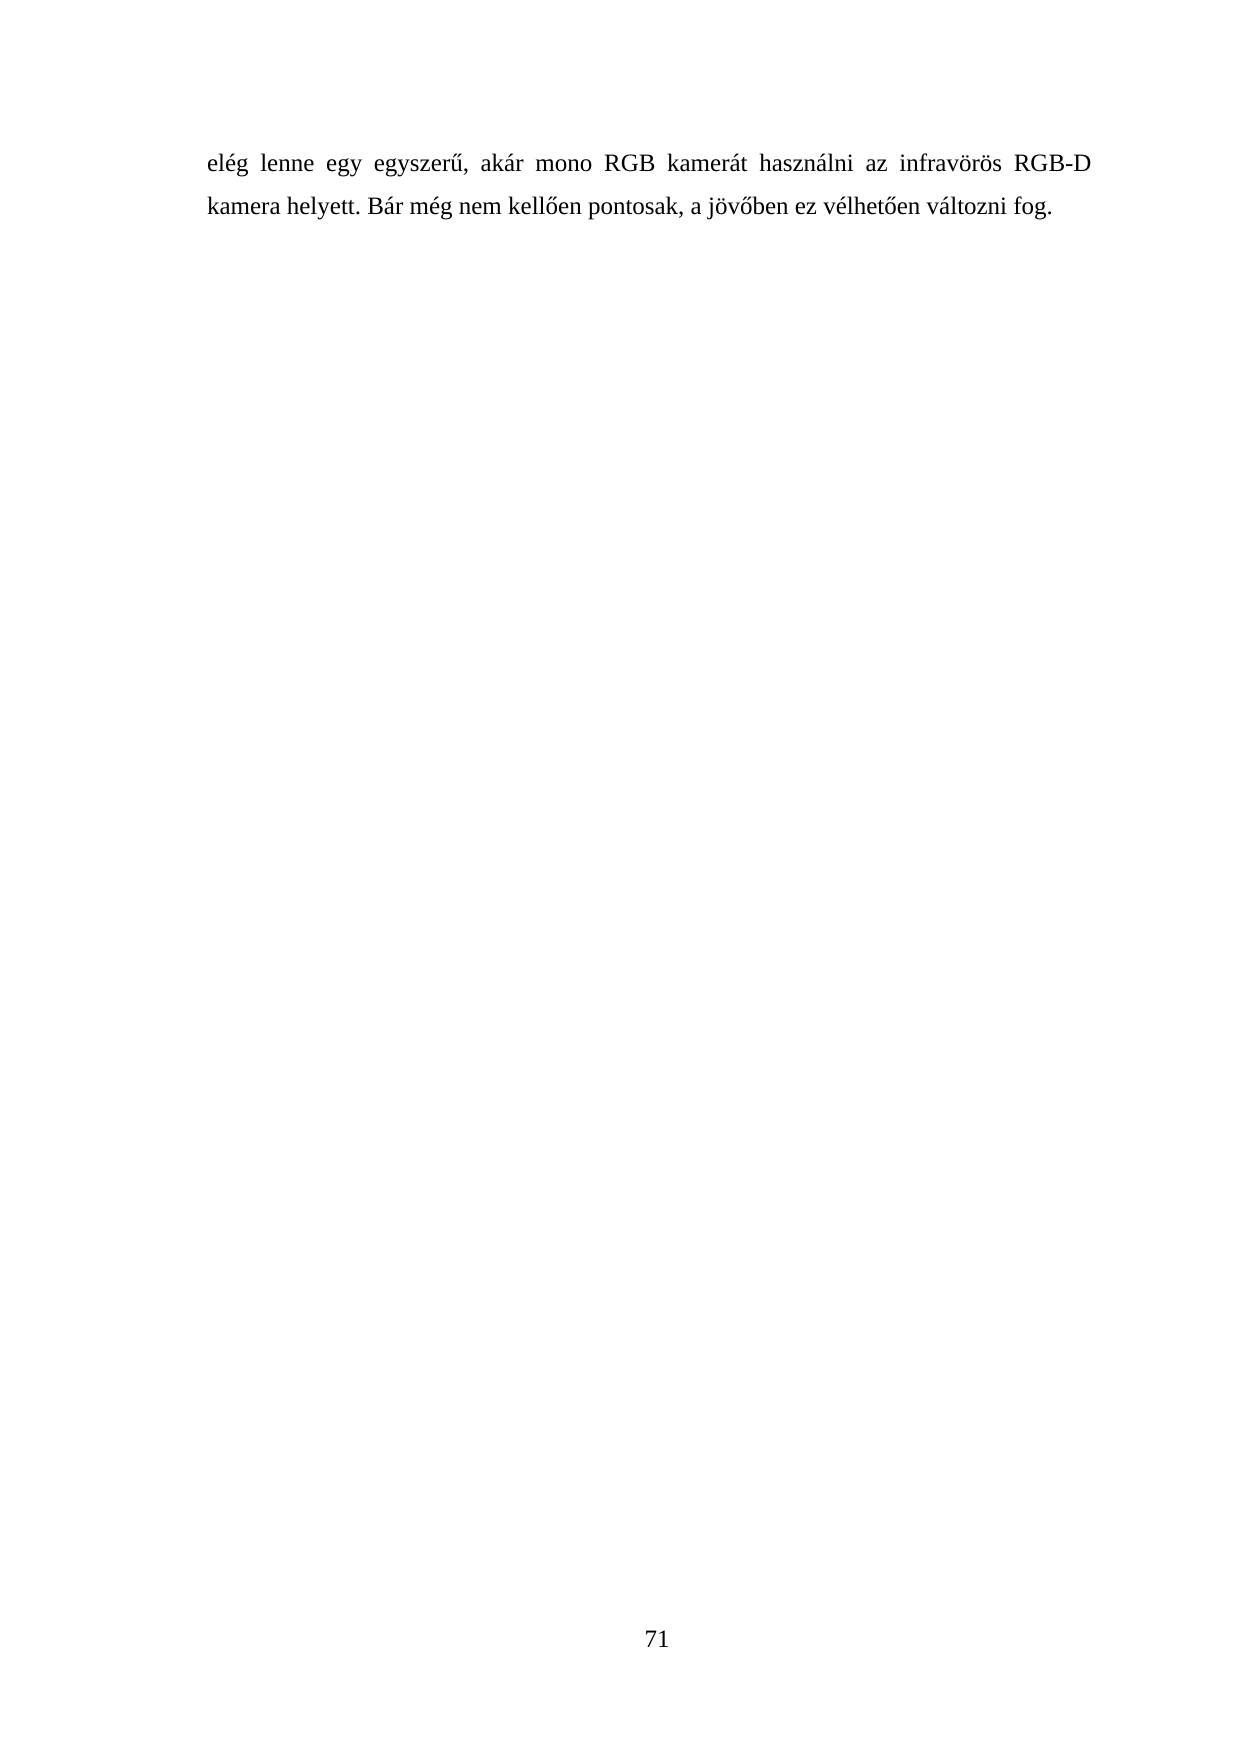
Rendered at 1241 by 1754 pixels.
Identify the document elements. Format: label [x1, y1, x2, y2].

text [207, 148, 1092, 219]
